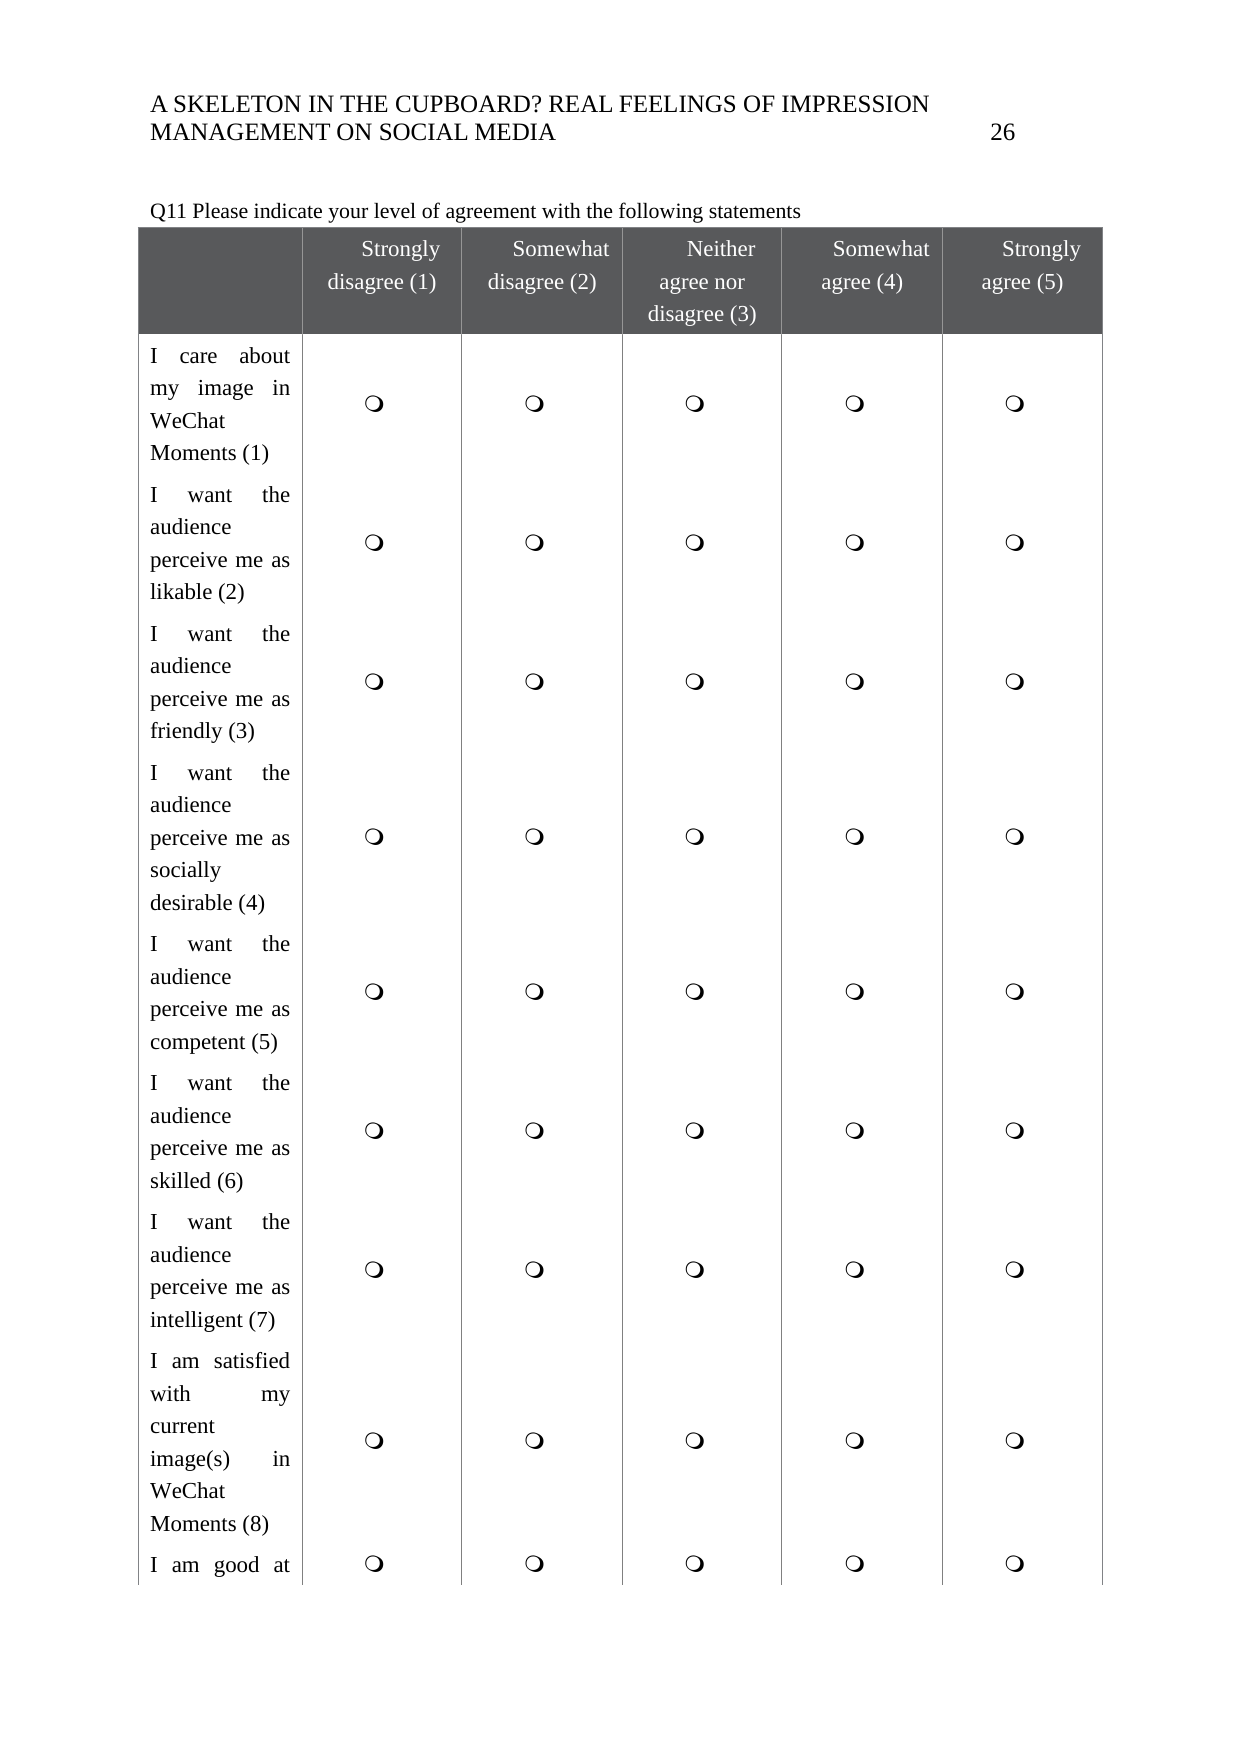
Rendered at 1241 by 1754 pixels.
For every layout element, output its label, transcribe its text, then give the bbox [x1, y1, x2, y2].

table_cell [943, 1062, 1102, 1201]
table_cell [782, 751, 942, 923]
table_cell I want the audience perceive me as competent (5) [139, 923, 302, 1062]
table_cell [782, 335, 942, 473]
table_cell [462, 613, 622, 751]
table_header Somewhat agree (4) [782, 228, 942, 334]
table_cell [462, 1201, 622, 1340]
table_cell [303, 1201, 461, 1340]
table_cell [462, 1062, 622, 1201]
table_cell I want the audience perceive me as socially desirable (4) [139, 751, 302, 923]
table_cell [623, 1544, 781, 1585]
table_cell [943, 335, 1102, 473]
table_cell [623, 1201, 781, 1340]
table_cell I am satisfied with my current image(s) in WeChat Moments (8) [139, 1340, 302, 1544]
table_cell [782, 1544, 942, 1585]
table_cell [782, 923, 942, 1062]
table_cell [623, 751, 781, 923]
table_cell [943, 1544, 1102, 1585]
table_cell I want the audience perceive me as likable (2) [139, 474, 302, 612]
table_cell [462, 751, 622, 923]
table_header [139, 228, 302, 334]
table_header Strongly disagree (1) [303, 228, 461, 334]
table_cell [462, 335, 622, 473]
table_header Neither agree nor disagree (3) [623, 228, 781, 334]
table_cell [462, 474, 622, 612]
table_cell [623, 1062, 781, 1201]
table_cell [303, 751, 461, 923]
table_cell I want the audience perceive me as friendly (3) [139, 613, 302, 751]
table_cell [623, 335, 781, 473]
table_cell [782, 1062, 942, 1201]
table_cell [782, 1201, 942, 1340]
table_header Strongly agree (5) [943, 228, 1102, 334]
table_cell [943, 1201, 1102, 1340]
table_cell [303, 1062, 461, 1201]
table_cell [943, 474, 1102, 612]
table_cell [623, 923, 781, 1062]
table_cell [462, 1544, 622, 1585]
table_cell I want the audience perceive me as intelligent (7) [139, 1201, 302, 1340]
table_cell [303, 1340, 461, 1544]
table_cell [782, 613, 942, 751]
table_cell [943, 923, 1102, 1062]
table_cell [782, 1340, 942, 1544]
table_cell [303, 923, 461, 1062]
table_cell [623, 474, 781, 612]
table_cell I care about my image in WeChat Moments (1) [139, 335, 302, 473]
table_cell [462, 1340, 622, 1544]
table_cell [623, 1340, 781, 1544]
table_cell [943, 751, 1102, 923]
table_cell [943, 613, 1102, 751]
table_cell I want the audience perceive me as skilled (6) [139, 1062, 302, 1201]
table_cell [782, 474, 942, 612]
table_cell [623, 613, 781, 751]
table_cell [303, 1544, 461, 1585]
table_cell [303, 613, 461, 751]
table_cell [462, 923, 622, 1062]
table_header Somewhat disagree (2) [462, 228, 622, 334]
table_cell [139, 1544, 302, 1585]
table_cell [943, 1340, 1102, 1544]
table_cell [303, 335, 461, 473]
text Q11 Please indicate your level of agreement with the following statements [150, 194, 1090, 227]
table_cell [303, 474, 461, 612]
